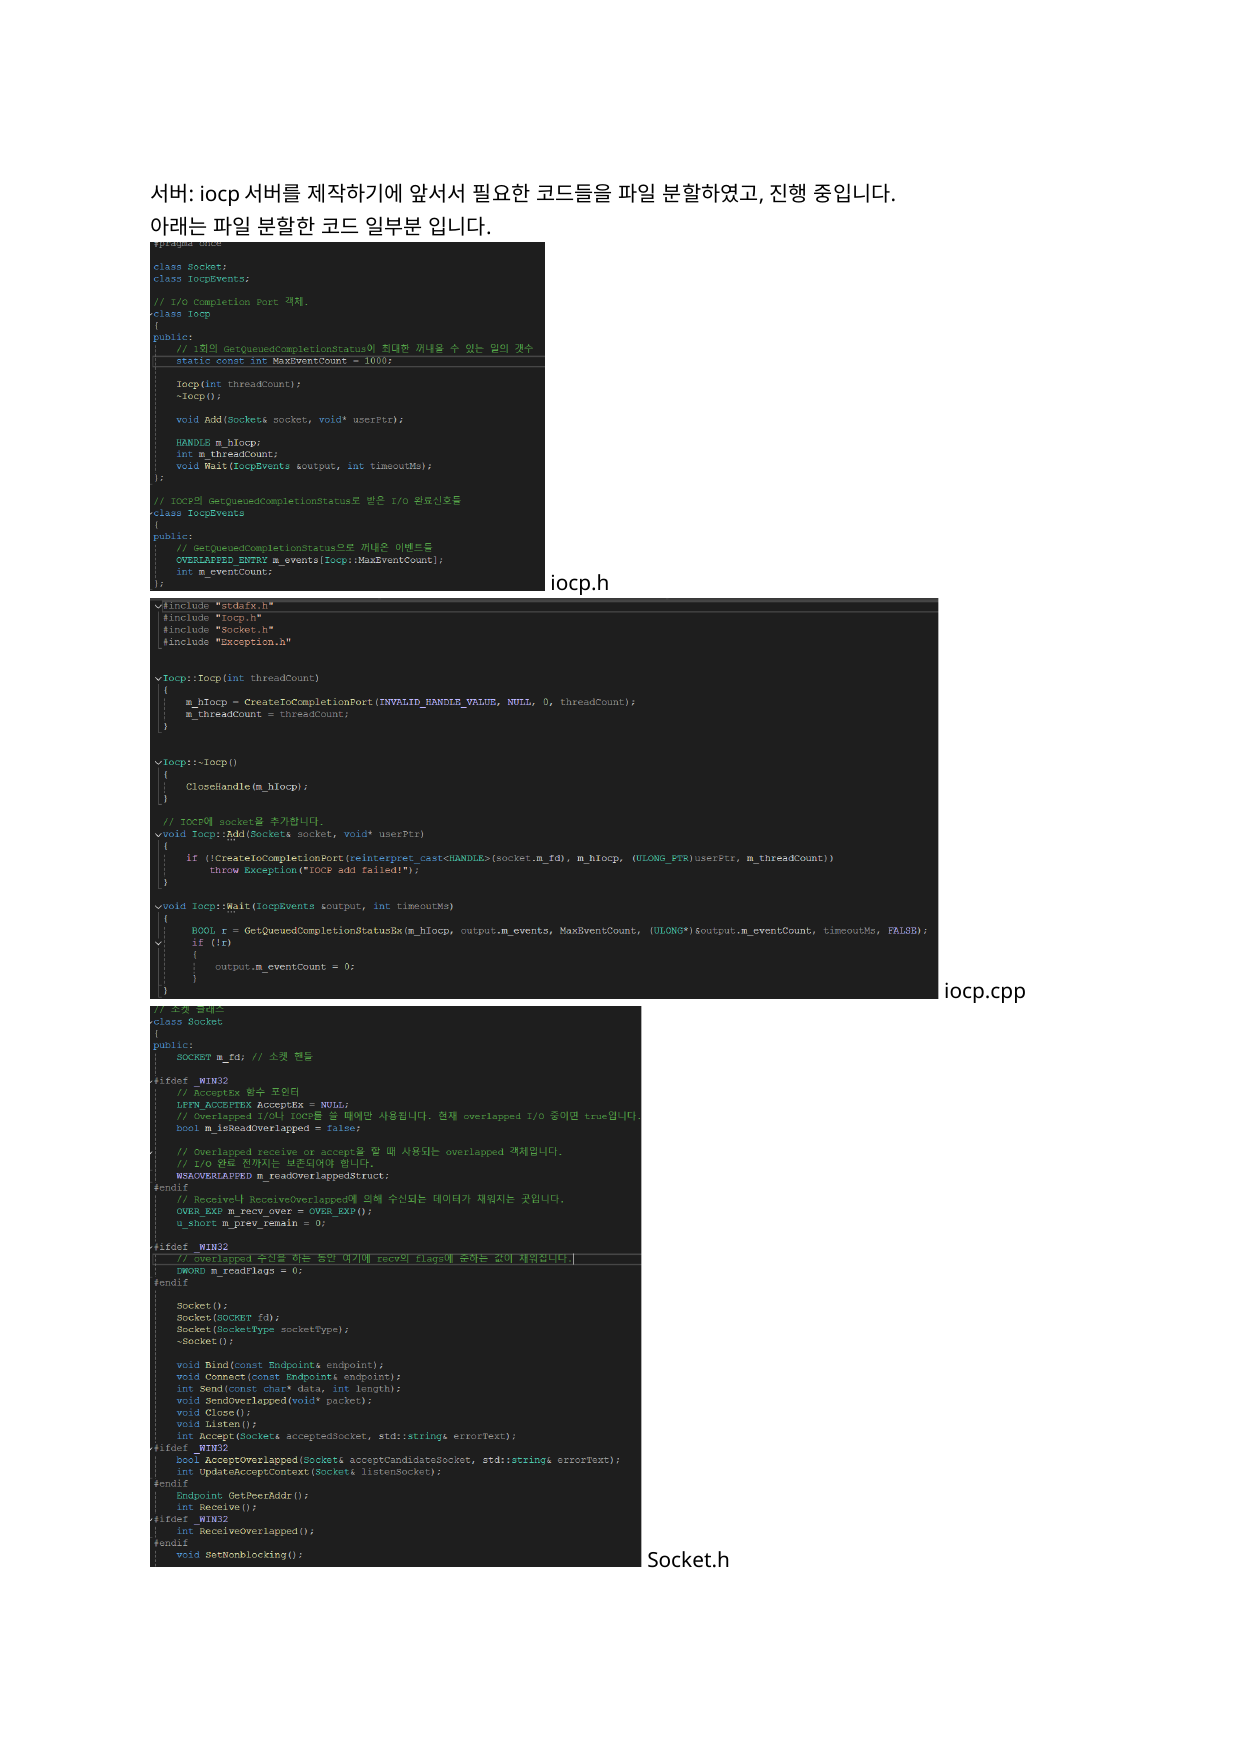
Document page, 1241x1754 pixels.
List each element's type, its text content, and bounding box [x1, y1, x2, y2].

picture [150, 1006, 642, 1567]
picture [150, 598, 939, 999]
picture [150, 242, 545, 591]
